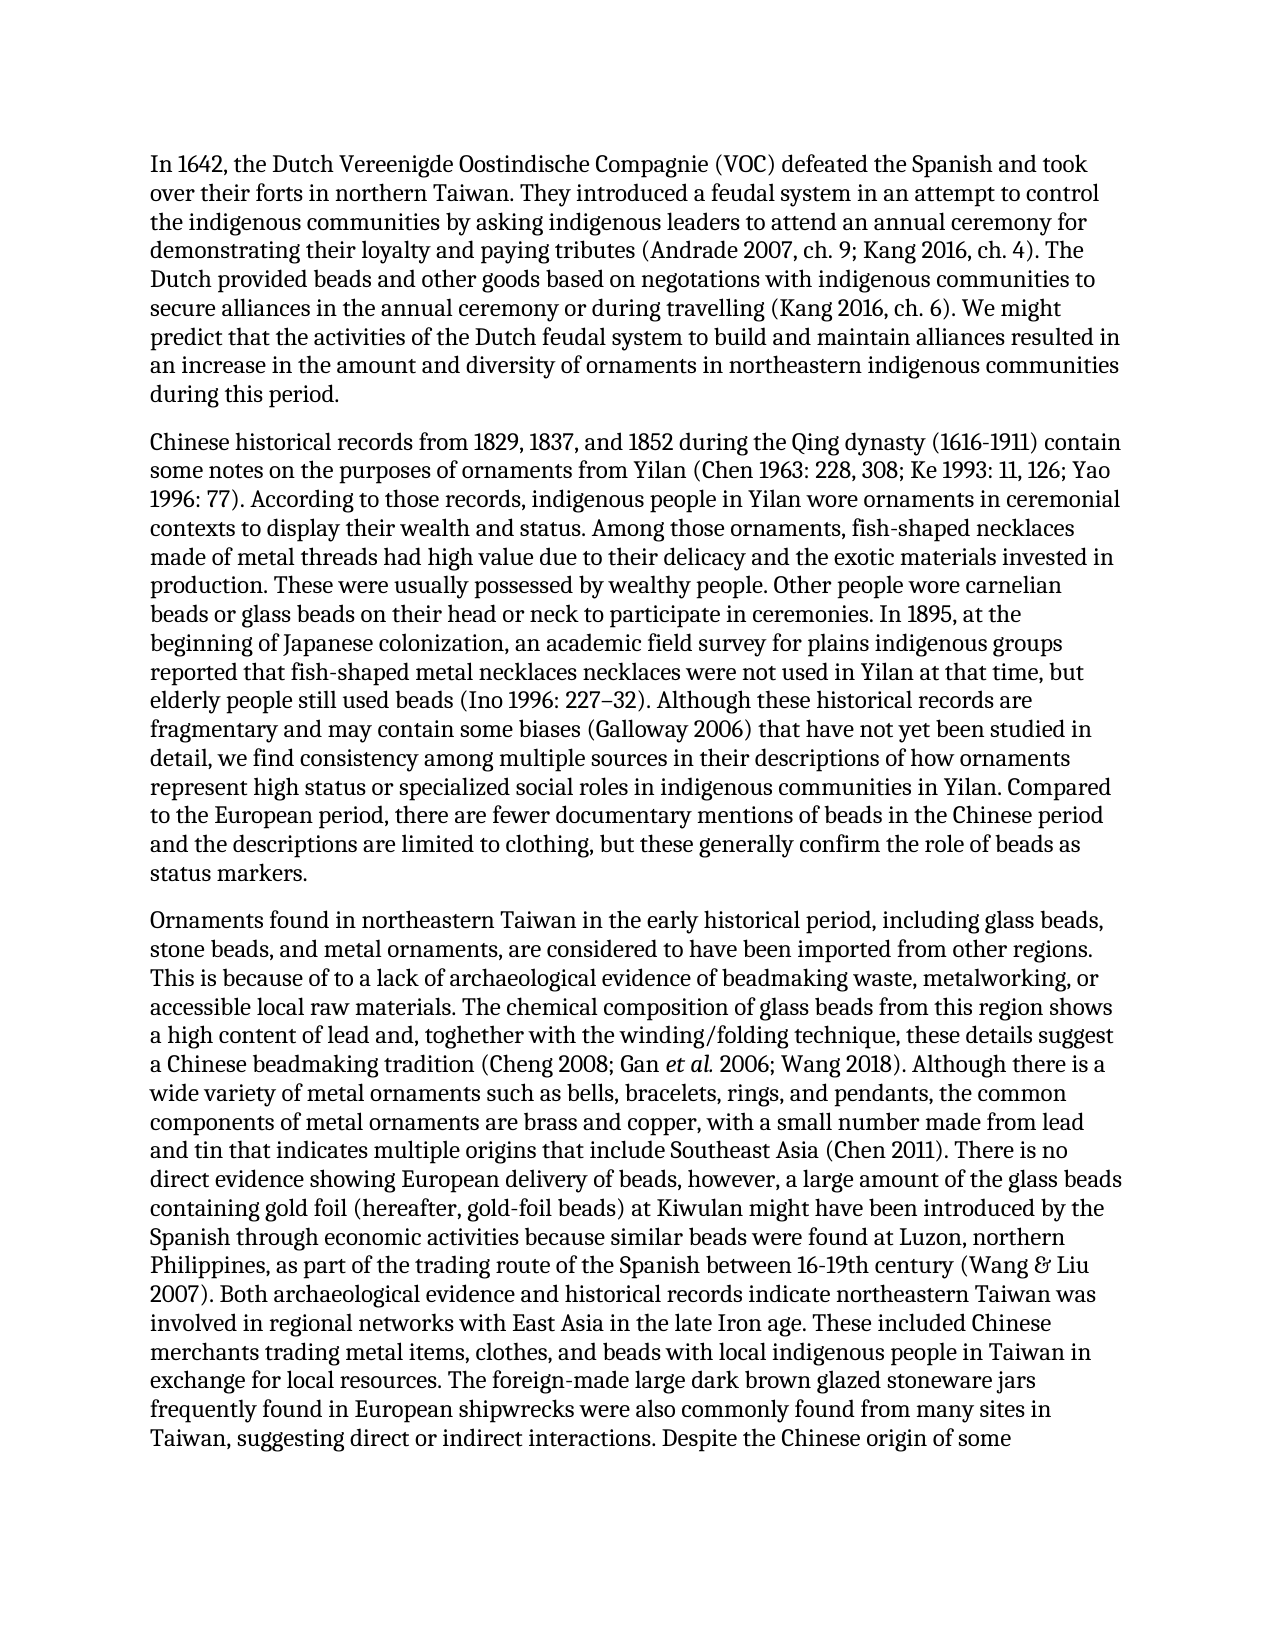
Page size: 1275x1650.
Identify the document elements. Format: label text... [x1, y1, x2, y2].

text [150, 150, 1125, 409]
text Chinese historical records from 1829, 1837, and 1852 during the Qing dynasty (1616-1911) contain some notes on the purposes of ornaments from Yilan (Chen 1963: 228, 308; Ke 1993: 11, 126; Yao 1996: 77). According to those records, indigenous people in Yilan wore ornaments in ceremonial contexts to display their wealth and status. Among those ornaments, fish-shaped necklaces made of metal threads had high value due to their delicacy and the exotic materials invested in production. These were usually possessed by wealthy people. Other people wore carnelian beads or glass beads on their head or neck to participate in ceremonies. In 1895, at the beginning of Japanese colonization, an academic field survey for plains indigenous groups reported that fish-shaped metal necklaces necklaces were not used in Yilan at that time, but elderly people still used beads (Ino 1996: 227–32). Although these historical records are fragmentary and may contain some biases (Galloway 2006) that have not yet been studied in detail, we find consistency among multiple sources in their descriptions of how ornaments represent high status or specialized social roles in indigenous communities in Yilan. Compared to the European period, there are fewer documentary mentions of beads in the Chinese period and the descriptions are limited to clothing, but these generally confirm the role of beads as status markers. [150, 427, 1125, 887]
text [150, 906, 1125, 1452]
